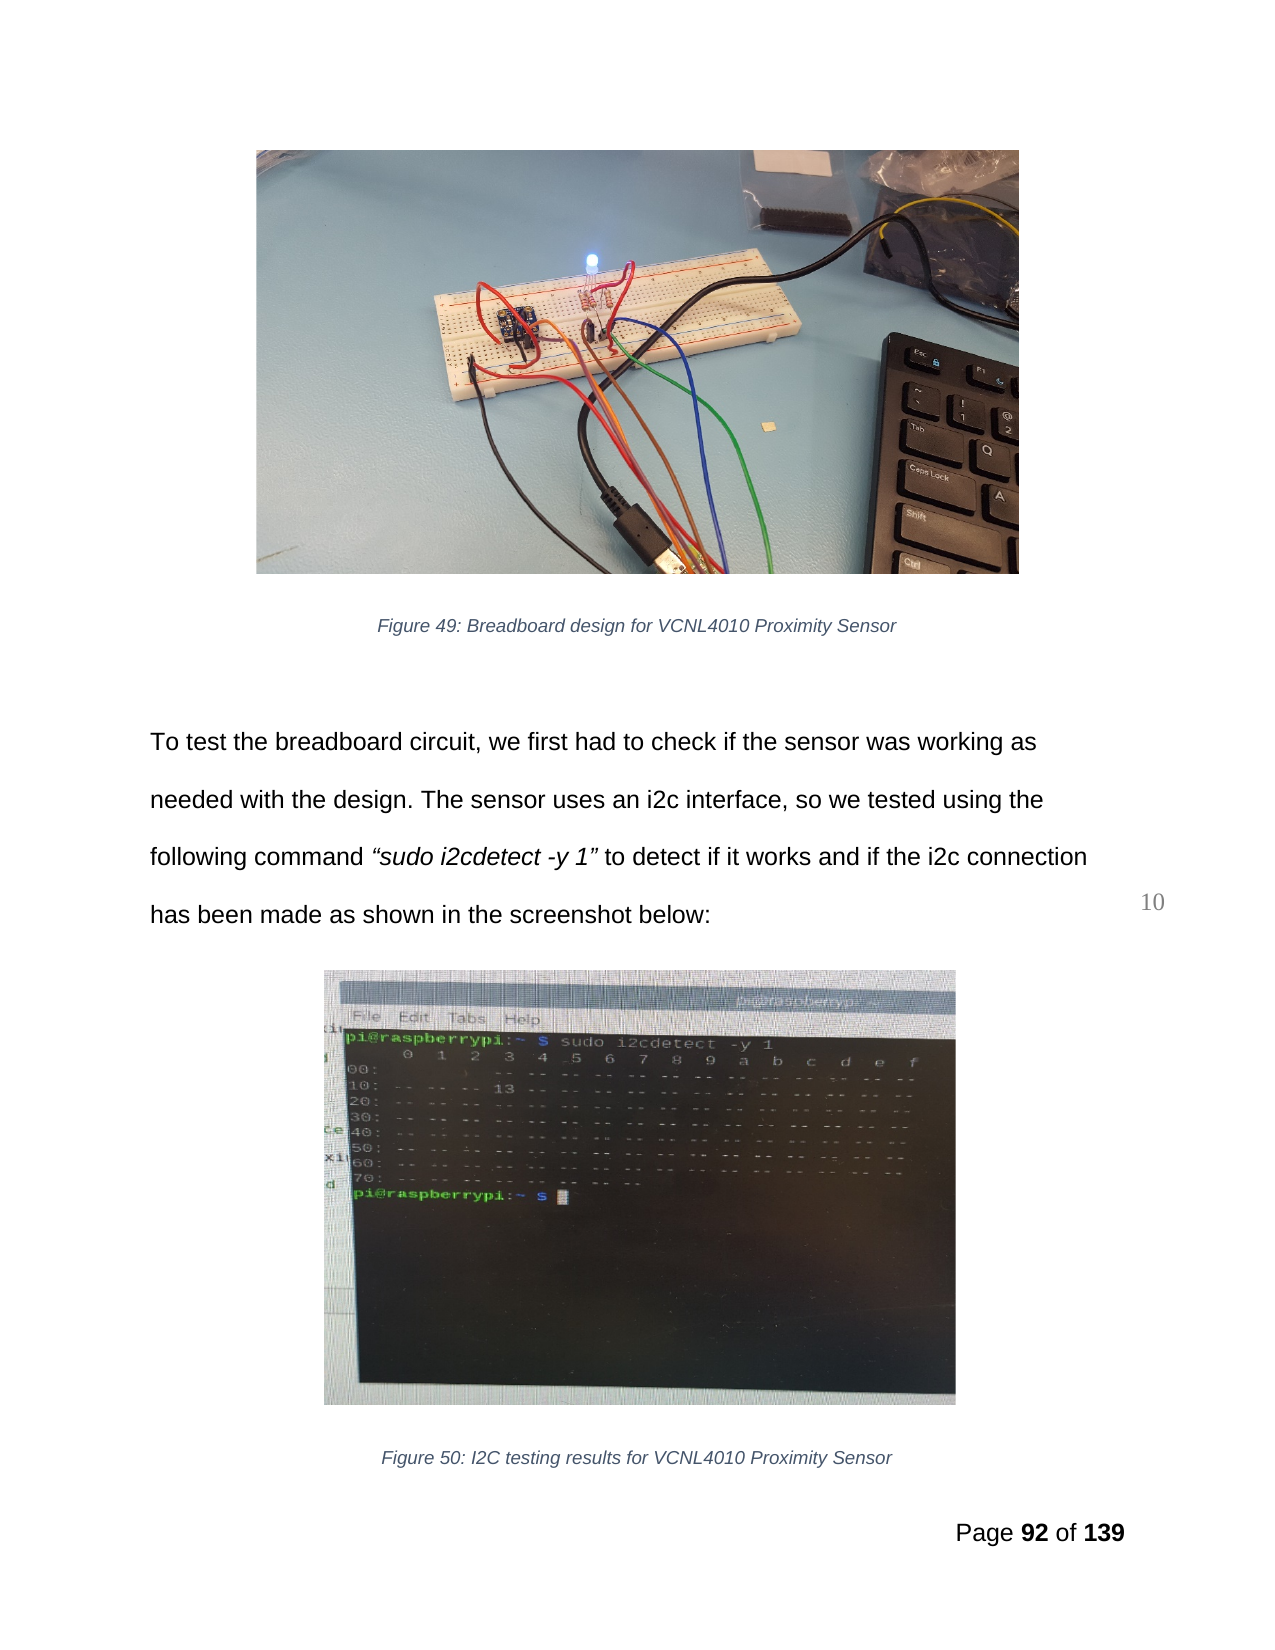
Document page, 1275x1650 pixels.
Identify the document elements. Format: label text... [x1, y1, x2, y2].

text Figure 50: I2C testing results for VCNL4010 Proximity Sensor [150, 1446, 1125, 1468]
picture [256, 150, 1019, 574]
text To test the breadboard circuit, we first had to check if the sensor was working as needed with the design. The sensor uses an i2c interface, so we tested using the following command “sudo i2cdetect -y 1” to detect if it works and if the i2c connection has been made as shown in the screenshot below: [150, 727, 1125, 928]
picture [324, 970, 956, 1405]
text Figure 49: Breadboard design for VCNL4010 Proximity Sensor [150, 615, 1125, 636]
